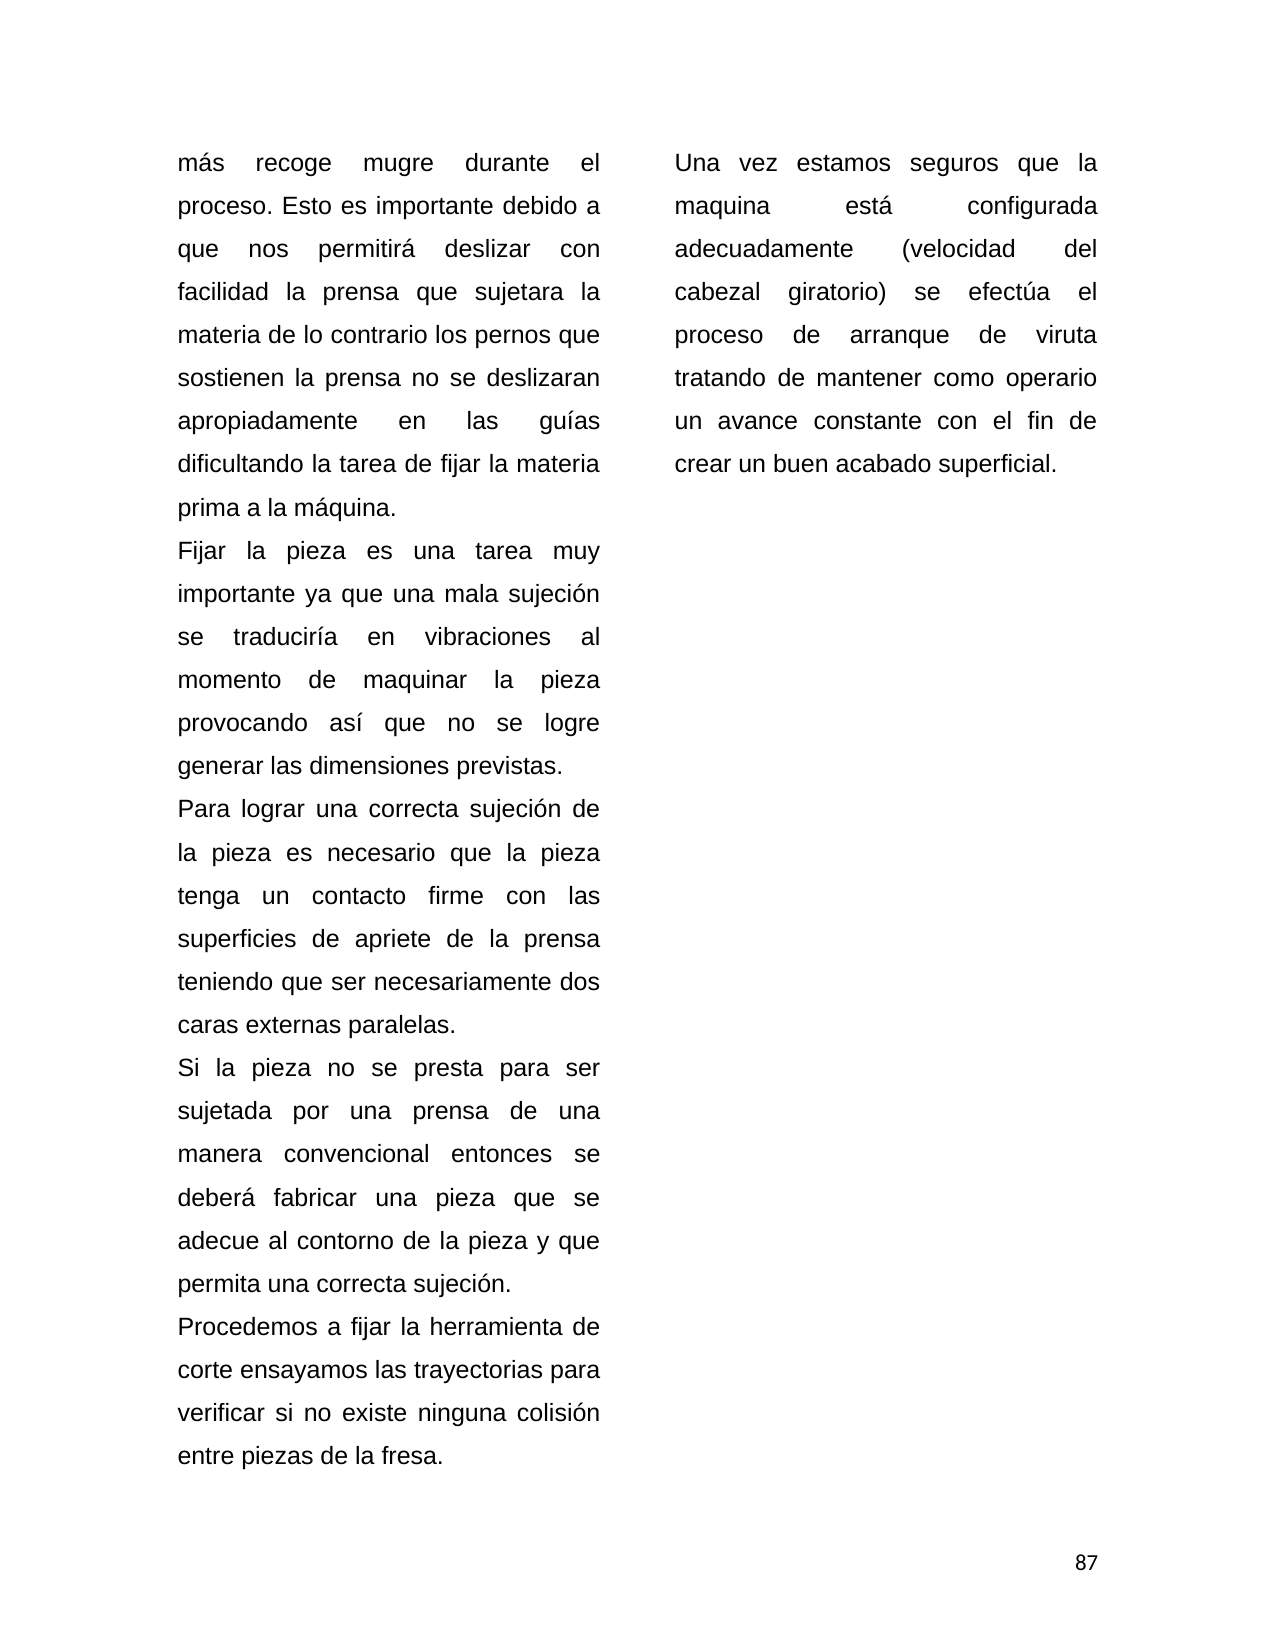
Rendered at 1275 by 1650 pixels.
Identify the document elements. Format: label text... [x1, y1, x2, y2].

text Procedemos a fijar la herramienta de corte ensayamos las trayectorias para verificar si no existe ninguna colisión entre piezas de la fresa. [177, 1312, 601, 1470]
text Si la pieza no se presta para ser sujetada por una prensa de una manera convencional entonces se deberá fabricar una pieza que se adecue al contorno de la pieza y que permita una correcta sujeción. [177, 1053, 601, 1298]
text Para lograr una correcta sujeción de la pieza es necesario que la pieza tenga un contacto firme con las superficies de apriete de la prensa teniendo que ser necesariamente dos caras externas paralelas. [177, 794, 601, 1039]
text Fijar la pieza es una tarea muy importante ya que una mala sujeción se traduciría en vibraciones al momento de maquinar la pieza provocando así que no se logre generar las dimensiones previstas. [177, 536, 601, 780]
text Una vez estamos seguros que la maquina está configurada adecuadamente (velocidad del cabezal giratorio) se efectúa el proceso de arranque de viruta tratando de mantener como operario un avance constante con el fin de crear un buen acabado superficial. [674, 148, 1098, 478]
